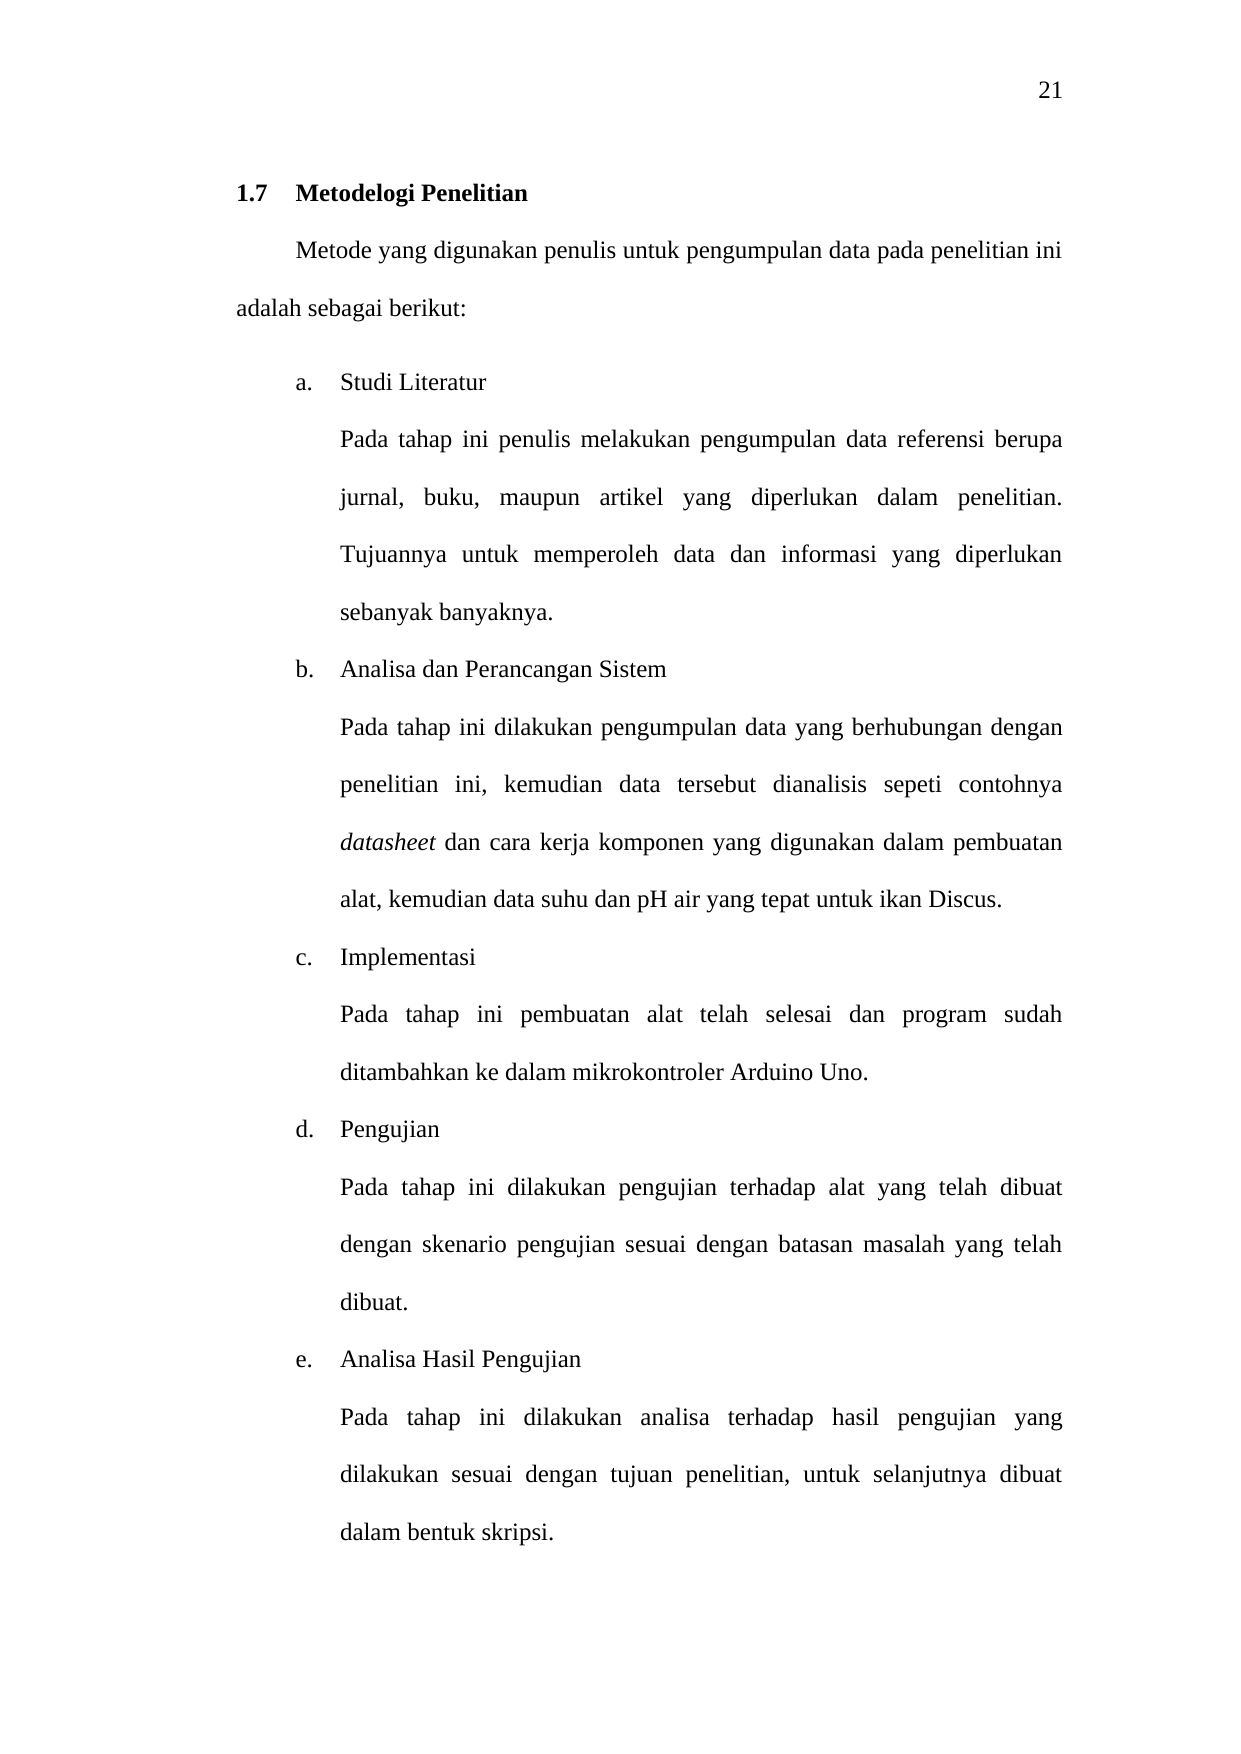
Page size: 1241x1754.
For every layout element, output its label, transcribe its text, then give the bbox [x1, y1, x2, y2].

list Pada tahap ini penulis melakukan pengumpulan data referensi berupa jurnal, buku, maupun artikel yang diperlukan dalam penelitian. Tujuannya untuk memperoleh data dan informasi yang diperlukan sebanyak banyaknya. [340, 424, 1063, 626]
list Implementasi [295, 942, 1063, 971]
list Pengujian [295, 1114, 1063, 1143]
list Pada tahap ini dilakukan pengujian terhadap alat yang telah dibuat dengan skenario pengujian sesuai dengan batasan masalah yang telah dibuat. [340, 1172, 1063, 1316]
subtitle Metodelogi Penelitian [236, 178, 1063, 207]
list Pada tahap ini dilakukan analisa terhadap hasil pengujian yang dilakukan sesuai dengan tujuan penelitian, untuk selanjutnya dibuat dalam bentuk skripsi. [340, 1402, 1063, 1546]
list Pada tahap ini pembuatan alat telah selesai dan program sudah ditambahkan ke dalam mikrokontroler Arduino Uno. [340, 999, 1063, 1086]
list Pada tahap ini dilakukan pengumpulan data yang berhubungan dengan penelitian ini, kemudian data tersebut dianalisis sepeti contohnya datasheet dan cara kerja komponen yang digunakan dalam pembuatan alat, kemudian data suhu dan pH air yang tepat untuk ikan Discus. [340, 712, 1063, 913]
text Metode yang digunakan penulis untuk pengumpulan data pada penelitian ini adalah sebagai berikut: [236, 235, 1063, 322]
list Analisa Hasil Pengujian [295, 1344, 1063, 1373]
list Studi Literatur [295, 367, 1063, 396]
list Analisa dan Perancangan Sistem [295, 654, 1063, 683]
